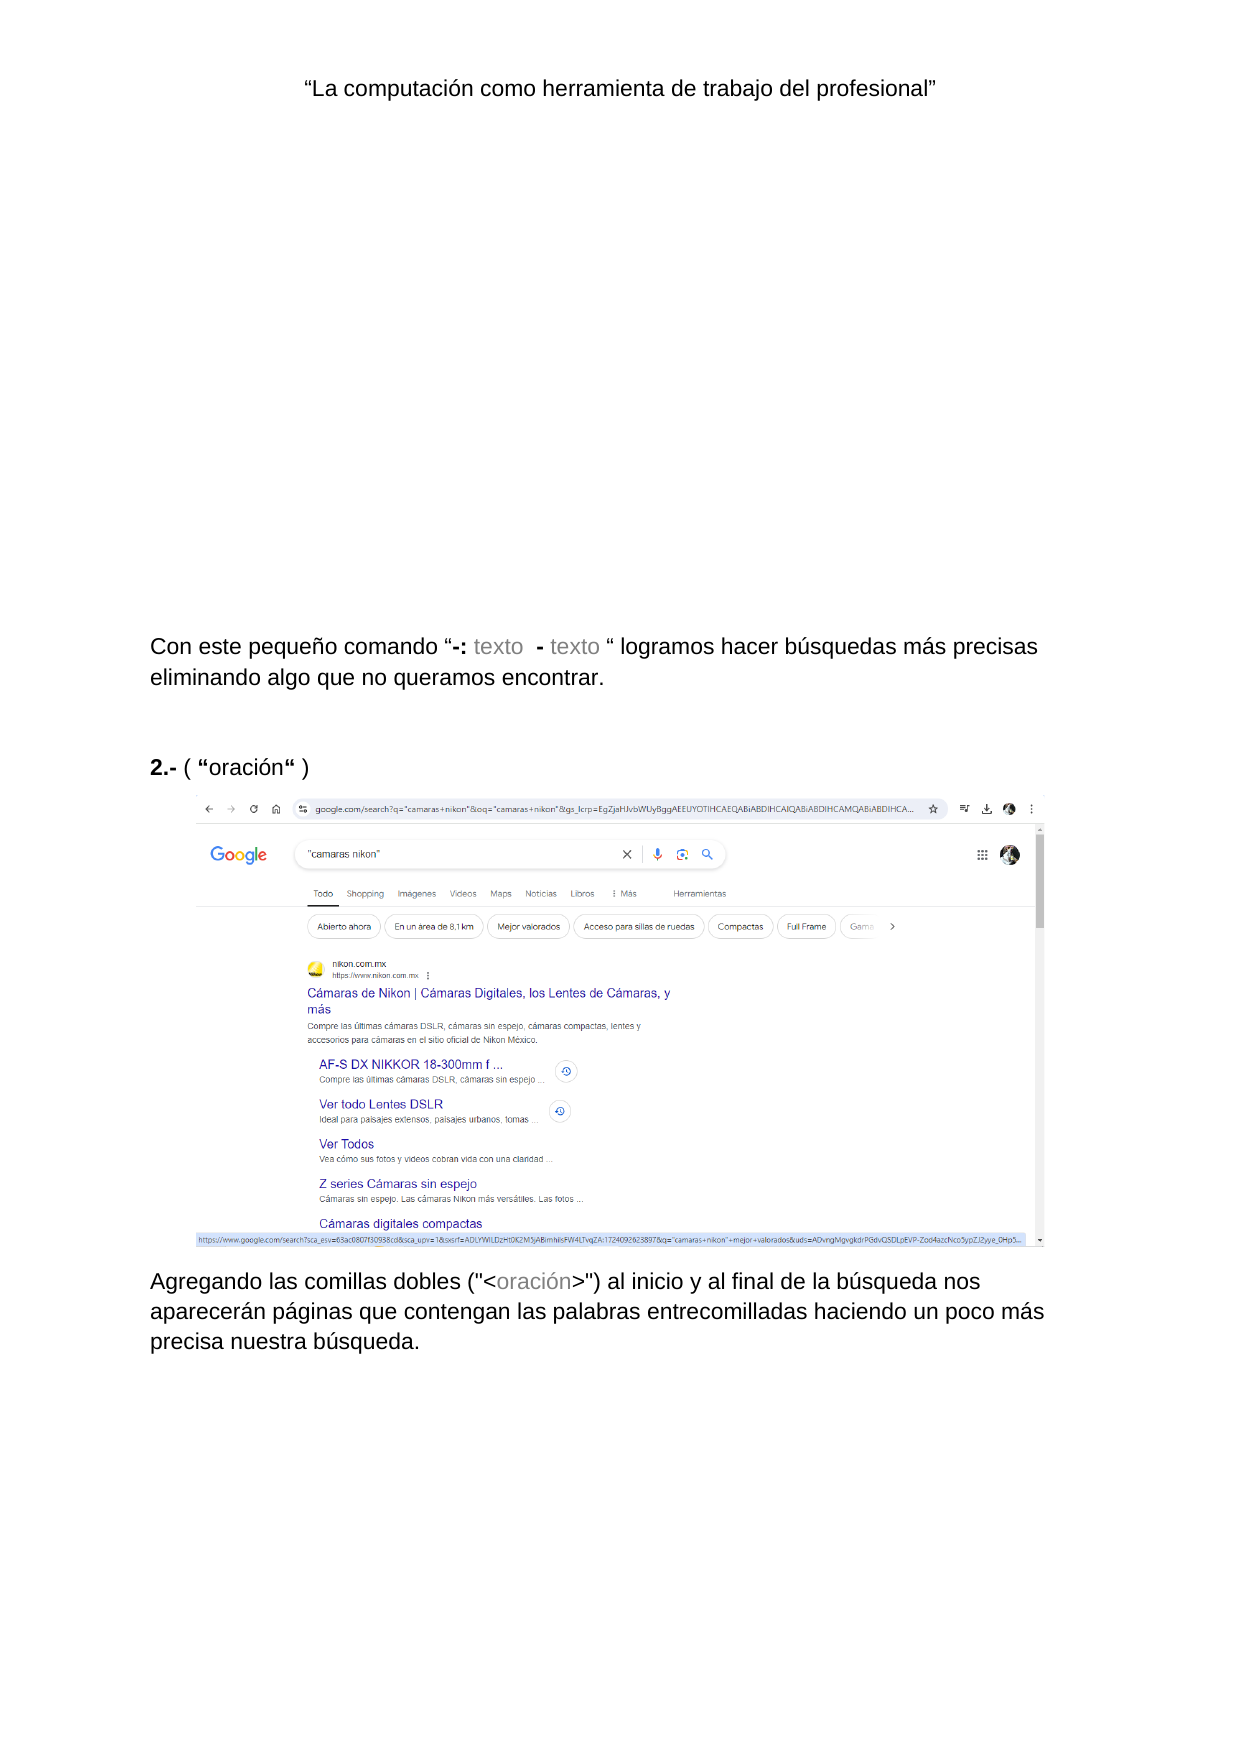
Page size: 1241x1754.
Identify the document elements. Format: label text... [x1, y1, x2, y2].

picture [196, 795, 1045, 1247]
text 2.- ( “oración“ ) [150, 754, 1090, 781]
text Con este pequeño comando “-: texto - texto “ logramos hacer búsquedas más precisas eliminando algo que no queramos encontrar. [150, 633, 1090, 690]
text Agregando las comillas dobles ("<oración>") al inicio y al final de la búsqueda nos aparecerán páginas que contengan las palabras entrecomilladas haciendo un poco más precisa nuestra búsqueda. [150, 1268, 1090, 1354]
